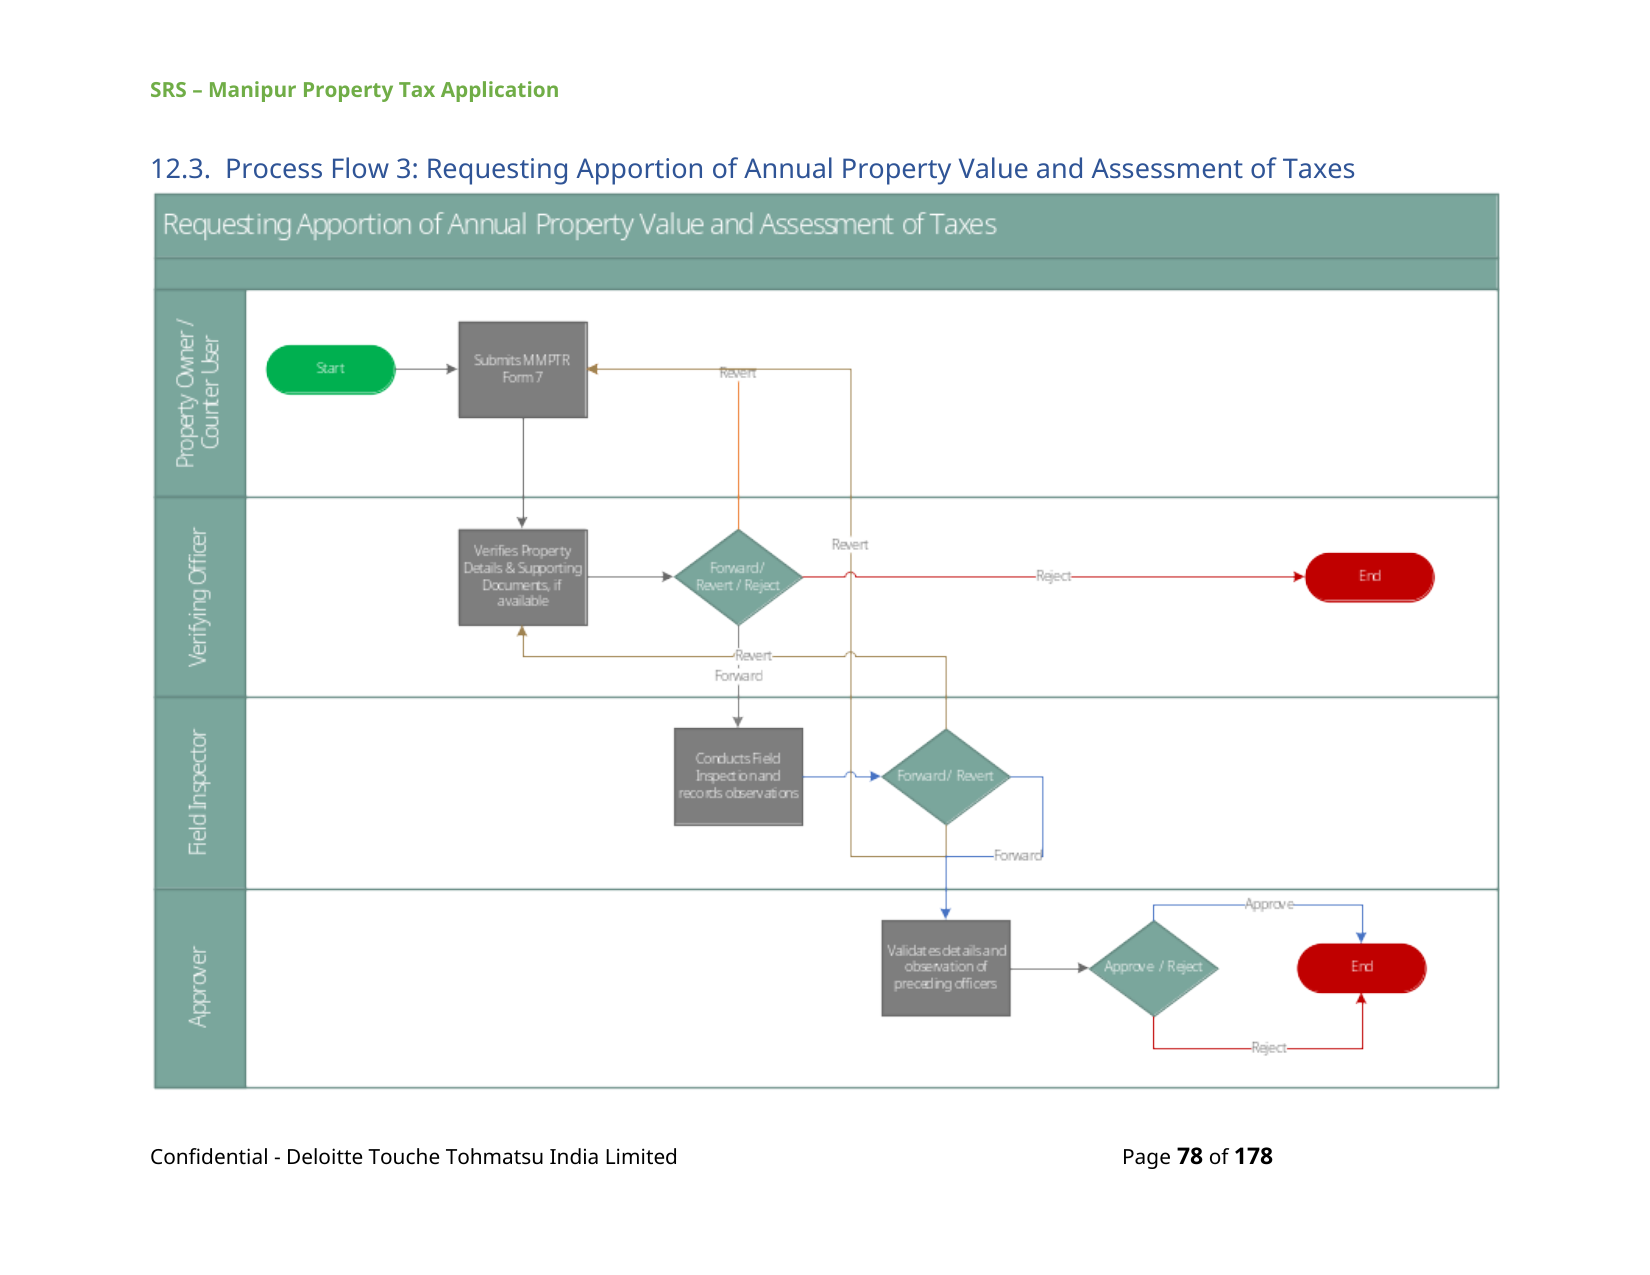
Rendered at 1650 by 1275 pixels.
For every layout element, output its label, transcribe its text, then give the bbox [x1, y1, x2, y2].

subtitle Process Flow 3: Requesting Apportion of Annual Property Value and Assessment of Taxes [150, 150, 1500, 187]
